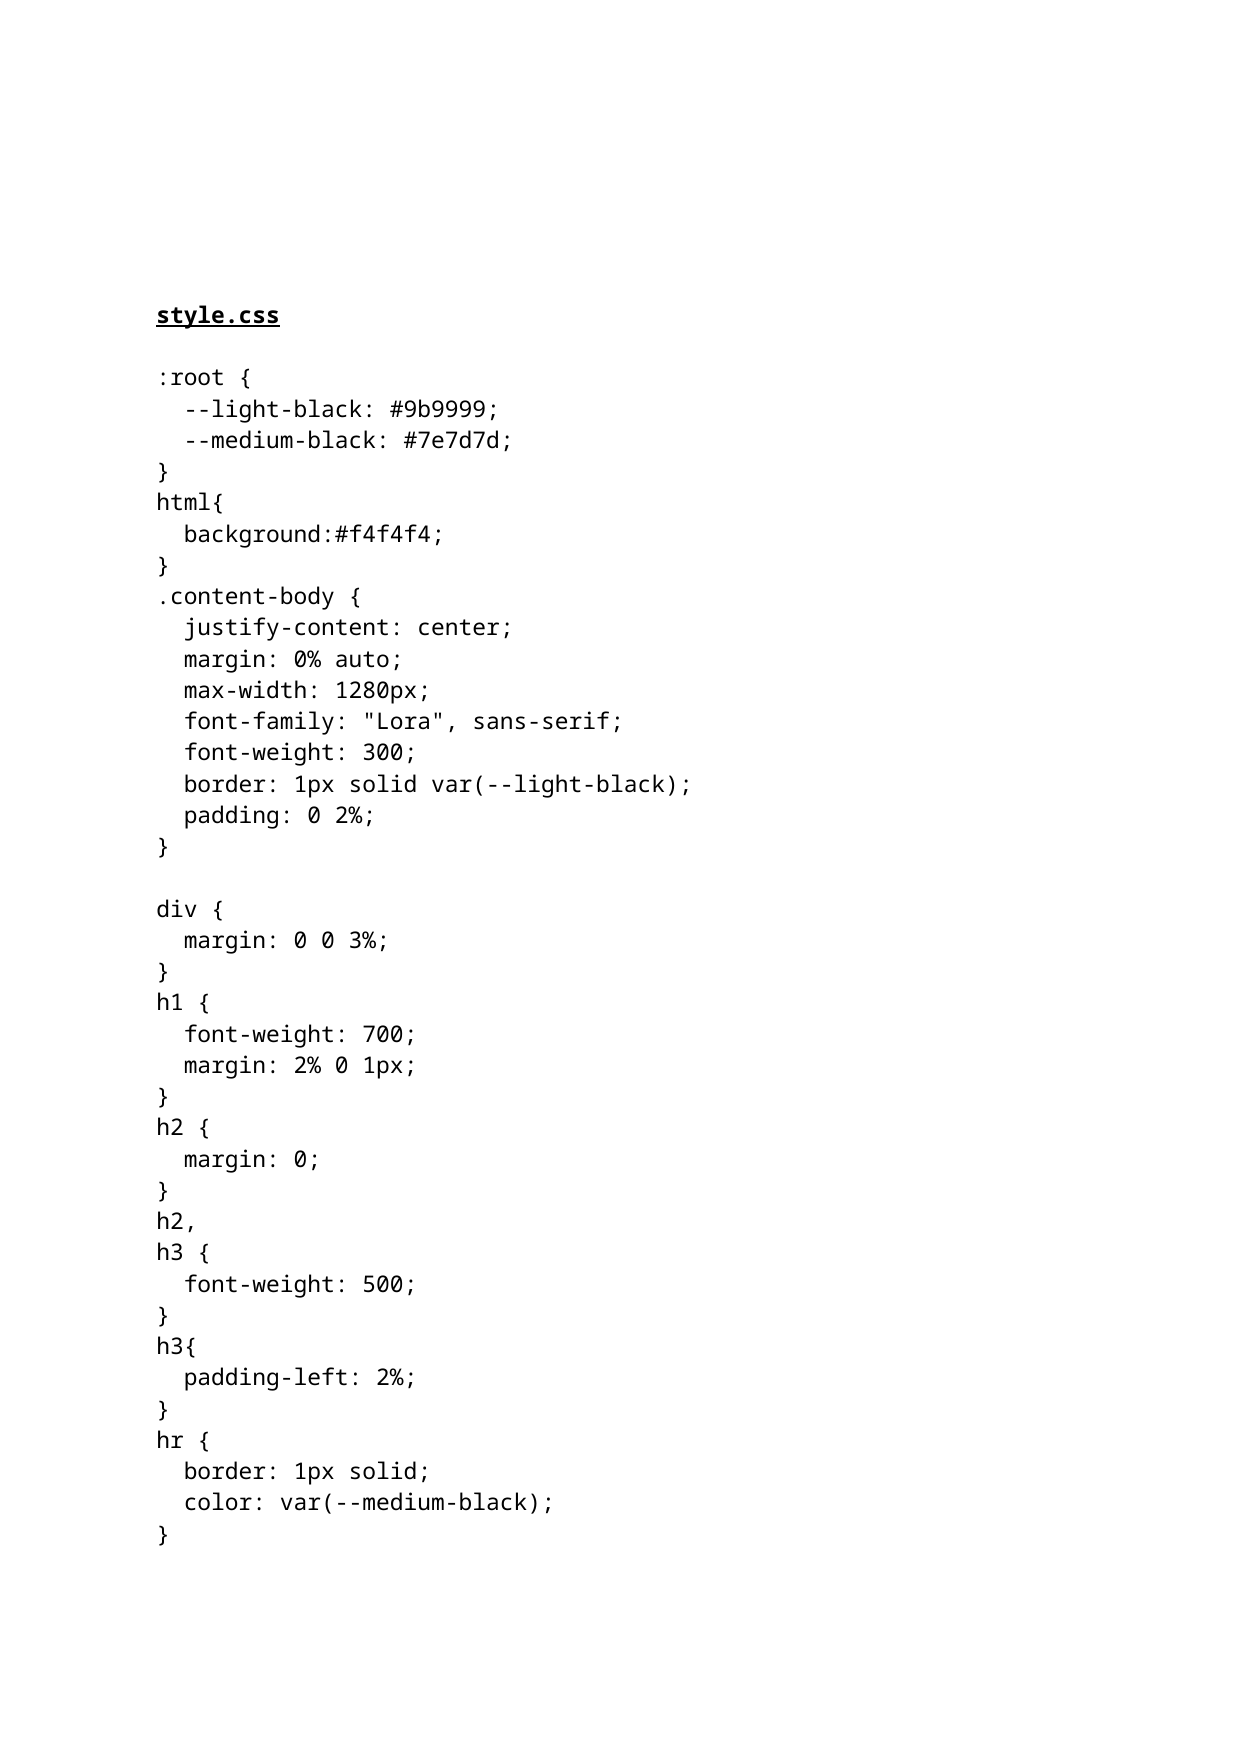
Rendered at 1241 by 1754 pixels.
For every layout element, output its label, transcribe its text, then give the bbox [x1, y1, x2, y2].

text } [156, 1080, 1084, 1111]
text h2 { [156, 1111, 1084, 1142]
text } [156, 1517, 1084, 1549]
text } [156, 1174, 1084, 1205]
text background:#f4f4f4; [156, 517, 1084, 549]
text --medium-black: #7e7d7d; [156, 424, 1084, 455]
text .content-body { [156, 580, 1084, 611]
text margin: 2% 0 1px; [156, 1049, 1084, 1080]
text h1 { [156, 986, 1084, 1017]
text } [156, 955, 1084, 986]
text padding: 0 2%; [156, 799, 1084, 830]
text hr { [156, 1424, 1084, 1455]
text border: 1px solid; [156, 1455, 1084, 1486]
text } [156, 455, 1084, 486]
text } [156, 1299, 1084, 1330]
text h2, [156, 1205, 1084, 1236]
text justify-content: center; [156, 611, 1084, 642]
text max-width: 1280px; [156, 674, 1084, 705]
text div { [156, 892, 1084, 924]
text font-weight: 700; [156, 1017, 1084, 1049]
text style.css [156, 299, 1084, 330]
text } [156, 830, 1084, 861]
text font-weight: 500; [156, 1267, 1084, 1299]
text margin: 0 0 3%; [156, 924, 1084, 955]
text margin: 0% auto; [156, 642, 1084, 674]
text margin: 0; [156, 1142, 1084, 1174]
text h3{ [156, 1330, 1084, 1361]
text } [156, 549, 1084, 580]
text font-weight: 300; [156, 736, 1084, 767]
text font-family: "Lora", sans-serif; [156, 705, 1084, 736]
text } [156, 1392, 1084, 1424]
text color: var(--medium-black); [156, 1486, 1084, 1517]
text --light-black: #9b9999; [156, 392, 1084, 424]
text h3 { [156, 1236, 1084, 1267]
text :root { [156, 361, 1084, 392]
text border: 1px solid var(--light-black); [156, 767, 1084, 799]
text html{ [156, 486, 1084, 517]
text padding-left: 2%; [156, 1361, 1084, 1392]
